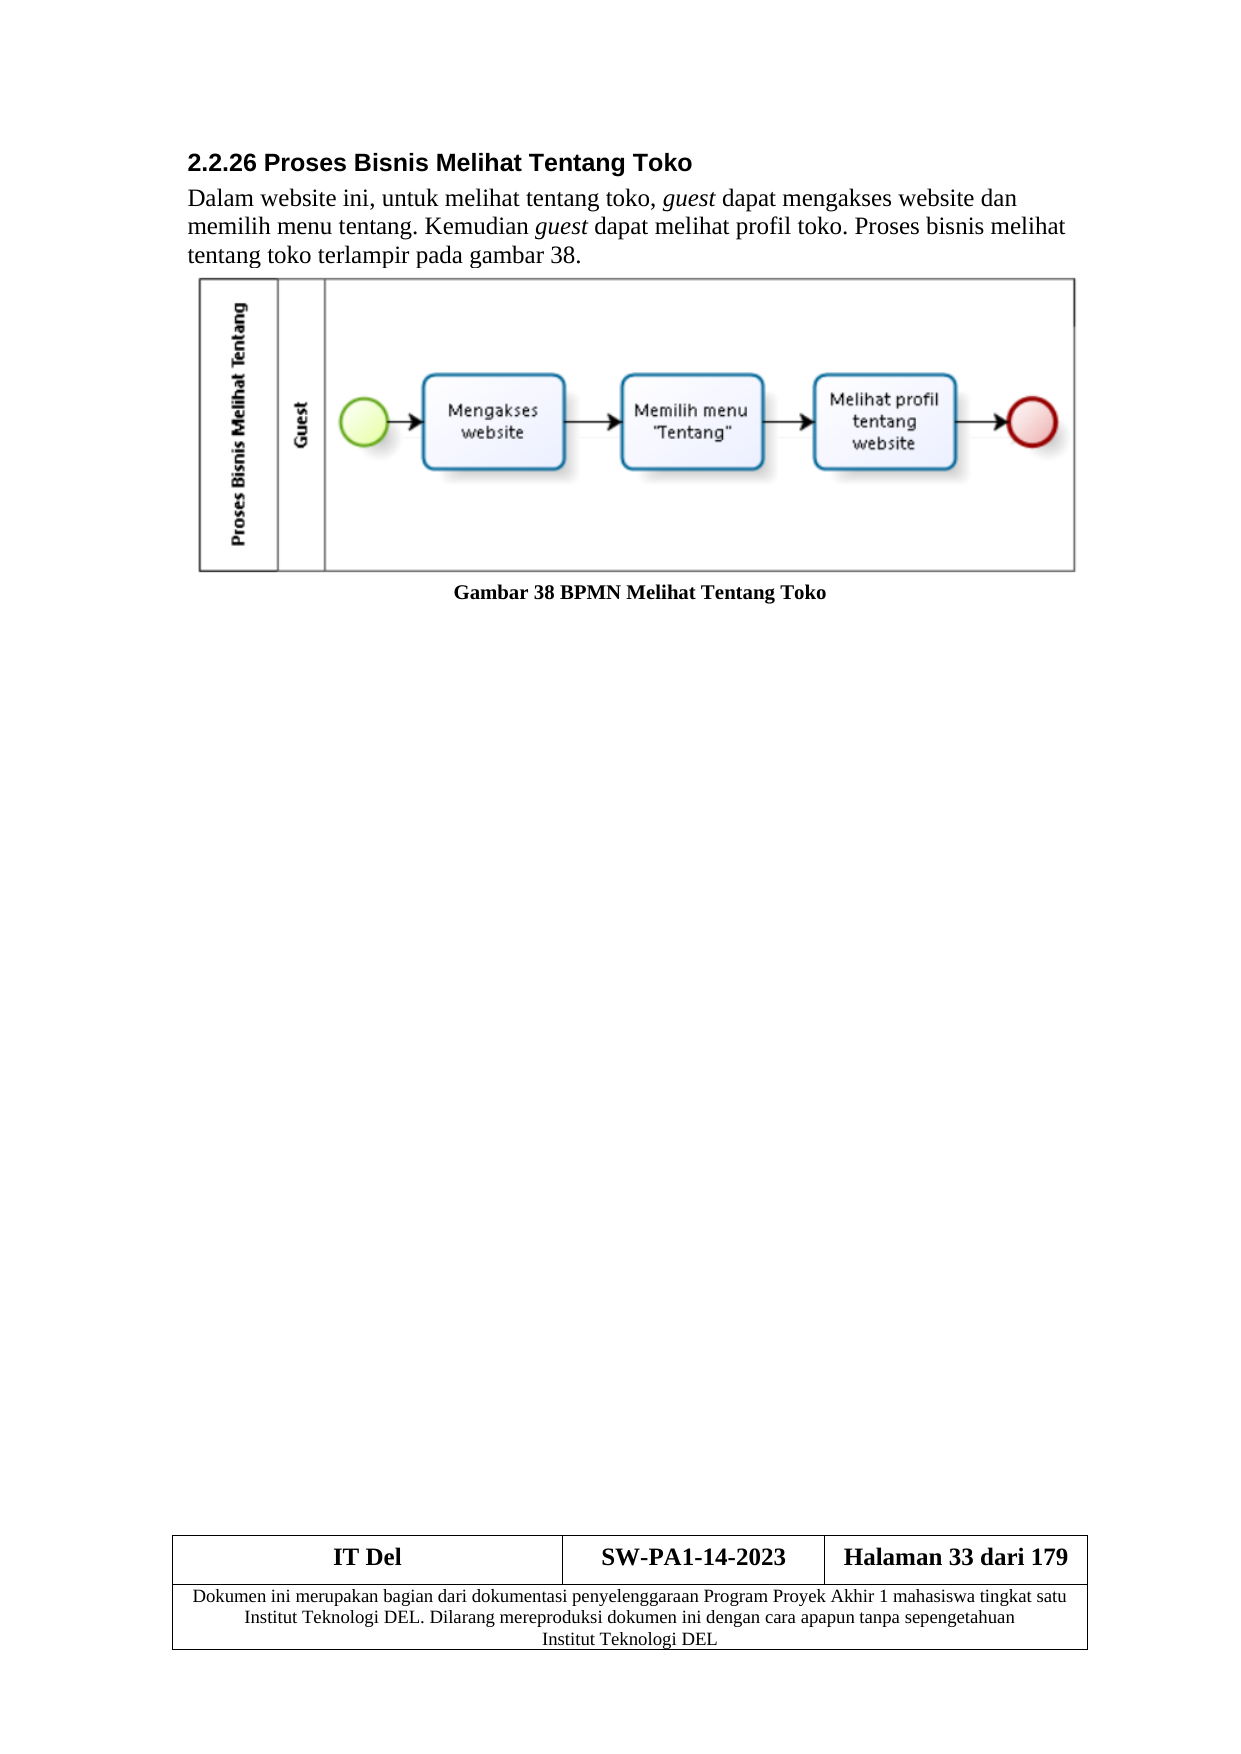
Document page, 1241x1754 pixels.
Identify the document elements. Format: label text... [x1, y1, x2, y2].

picture [195, 268, 1085, 581]
subtitle 2.2.26 Proses Bisnis Melihat Tentang Toko [187, 148, 1092, 176]
text Gambar 38 BPMN Melihat Tentang Toko [187, 580, 1092, 604]
text Dalam website ini, untuk melihat tentang toko, guest dapat mengakses website dan memilih menu tentang. Kemudian guest dapat melihat profil toko. Proses bisnis melihat tentang toko terlampir pada gambar 38. [187, 183, 1092, 269]
